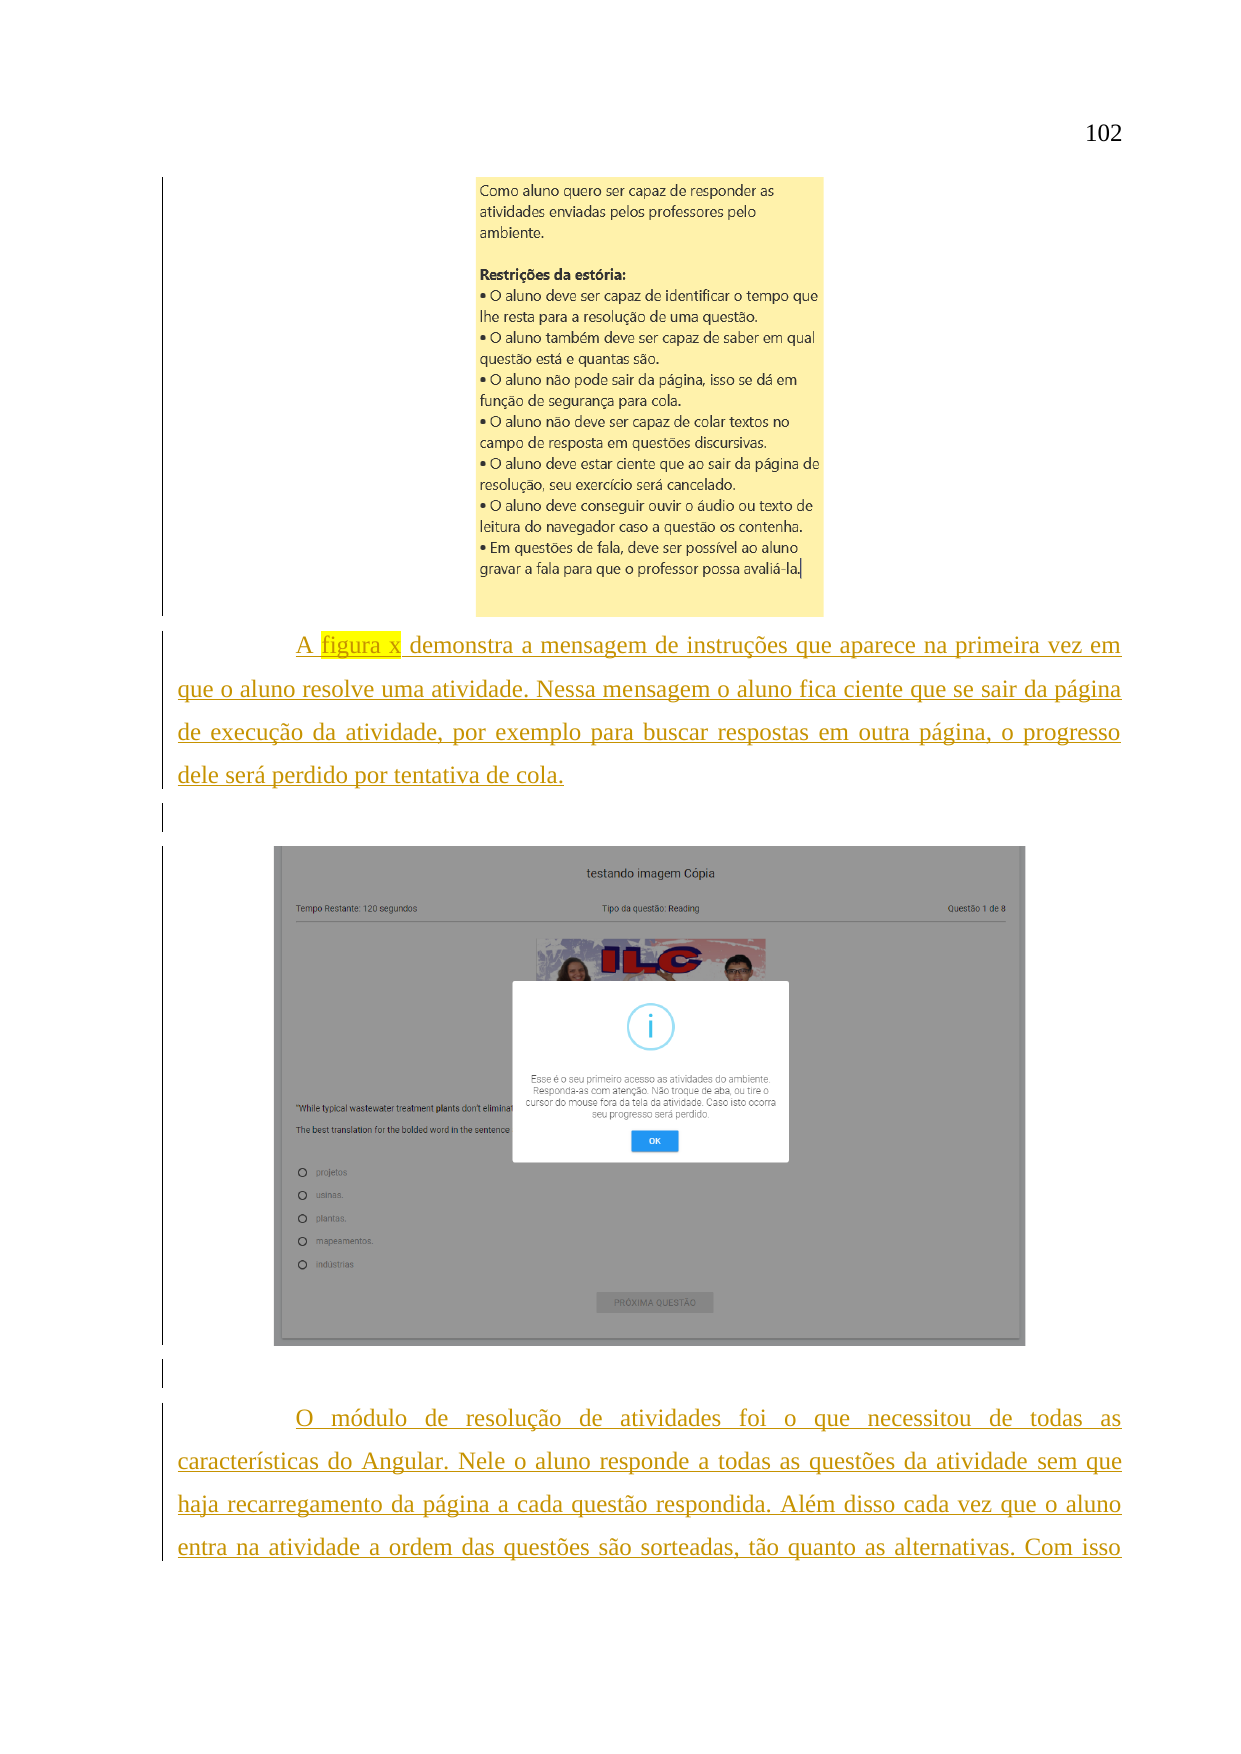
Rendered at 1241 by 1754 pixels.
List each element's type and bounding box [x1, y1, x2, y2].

picture [273, 846, 1026, 1346]
picture [475, 177, 824, 617]
